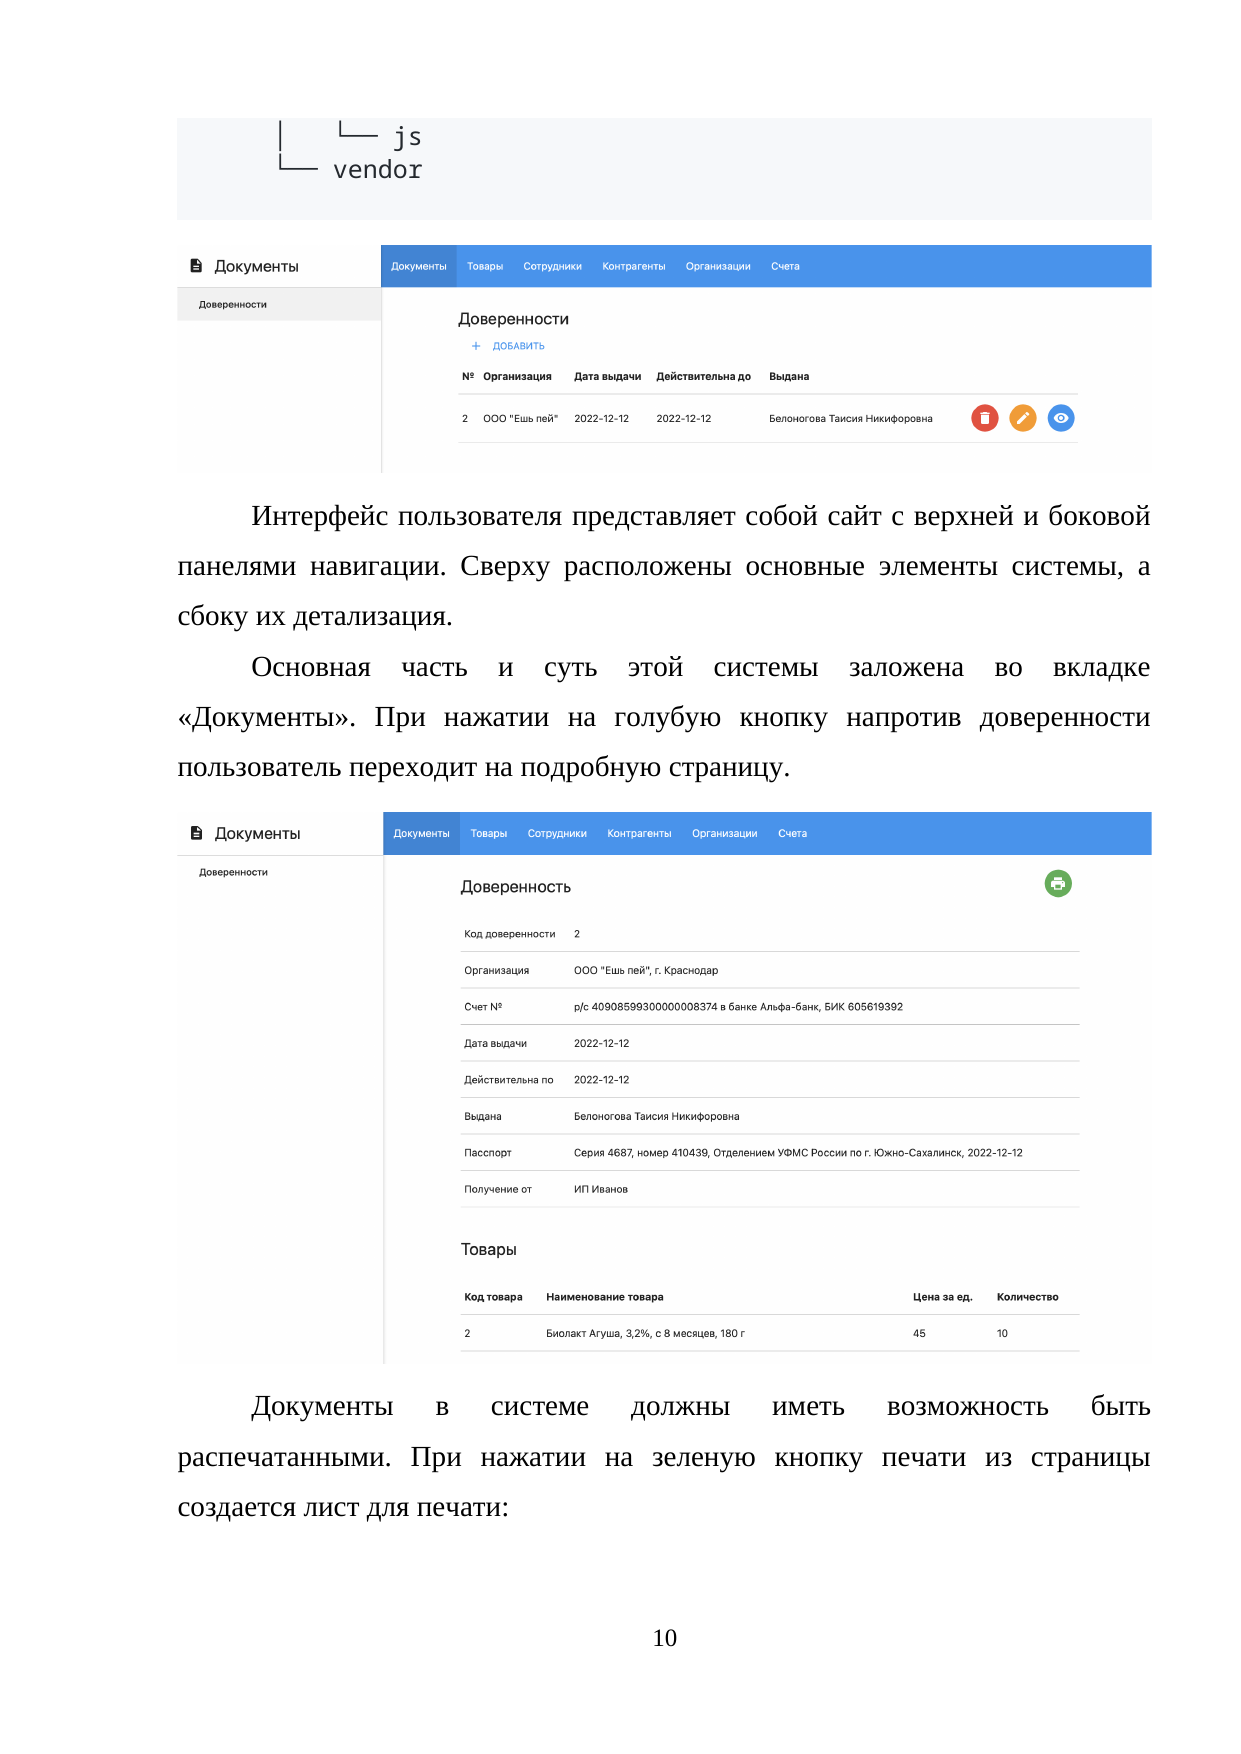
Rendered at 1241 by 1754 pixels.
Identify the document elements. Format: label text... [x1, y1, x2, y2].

text Документы в системе должны иметь возможность быть распечатанными. При нажатии на зеленую кнопку печати из страницы создается лист для печати: [177, 1388, 1152, 1522]
picture [177, 812, 1152, 1364]
text └── vendor [177, 152, 1152, 186]
text Основная часть и суть этой системы заложена во вкладке «Документы». При нажатии на голубую кнопку напротив доверенности пользователь переходит на подробную страницу. [177, 649, 1152, 783]
text │ └── js [177, 118, 1152, 152]
picture [177, 245, 1152, 473]
text Интерфейс пользователя представляет собой сайт с верхней и боковой панелями навигации. Сверху расположены основные элементы системы, а сбоку их детализация. [177, 498, 1152, 632]
